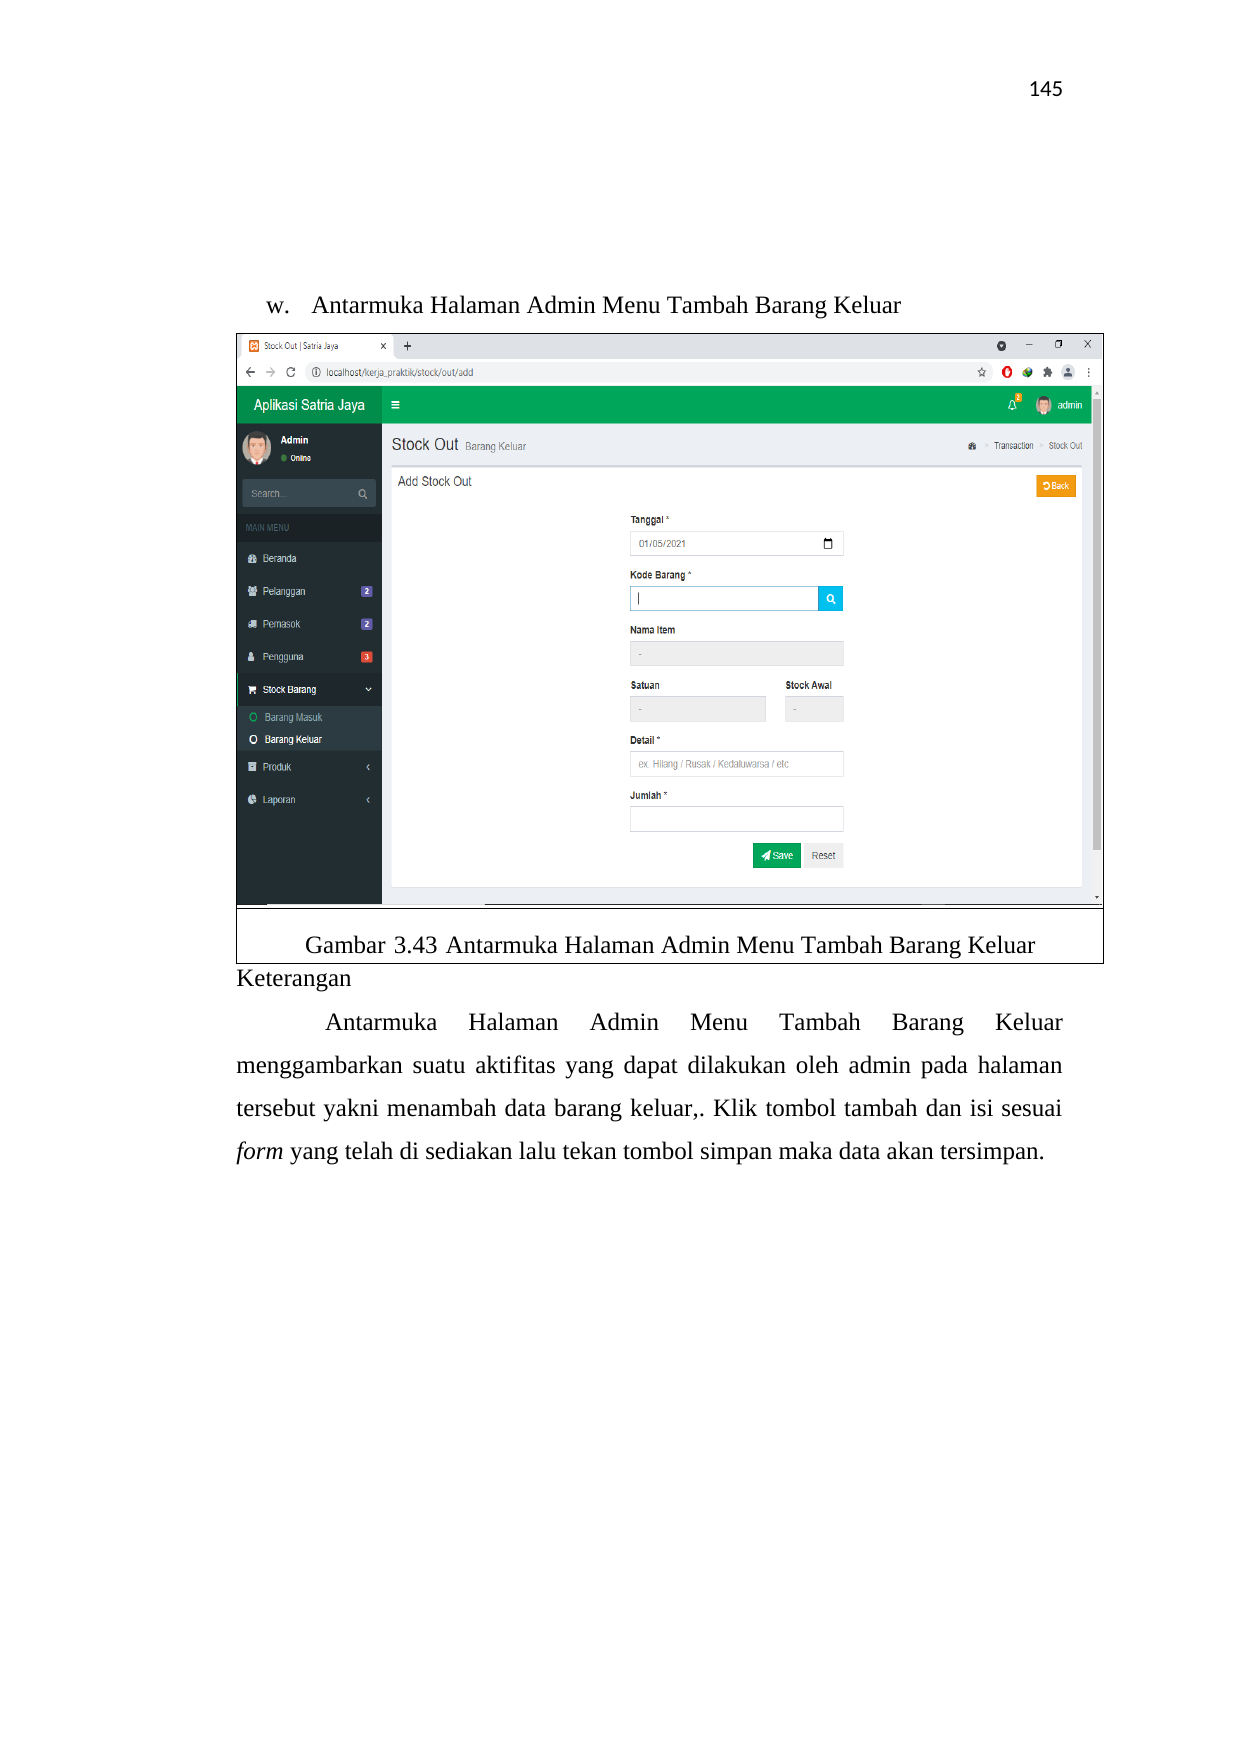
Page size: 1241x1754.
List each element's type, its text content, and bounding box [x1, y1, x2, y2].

text Antarmuka Halaman Admin Menu Tambah Barang Keluar menggambarkan suatu aktifitas yang dapat dilakukan oleh admin pada halaman tersebut yakni menambah data barang keluar,. Klik tombol tambah dan isi sesuai form yang telah di sediakan lalu tekan tombol simpan maka data akan tersimpan. [236, 1007, 1063, 1165]
table_cell Gambar 3.43 Antarmuka Halaman Admin Menu Tambah Barang Keluar [237, 909, 1103, 962]
text Keterangan [236, 964, 1063, 992]
list Antarmuka Halaman Admin Menu Tambah Barang Keluar [266, 290, 1063, 319]
table_header [237, 334, 1103, 908]
